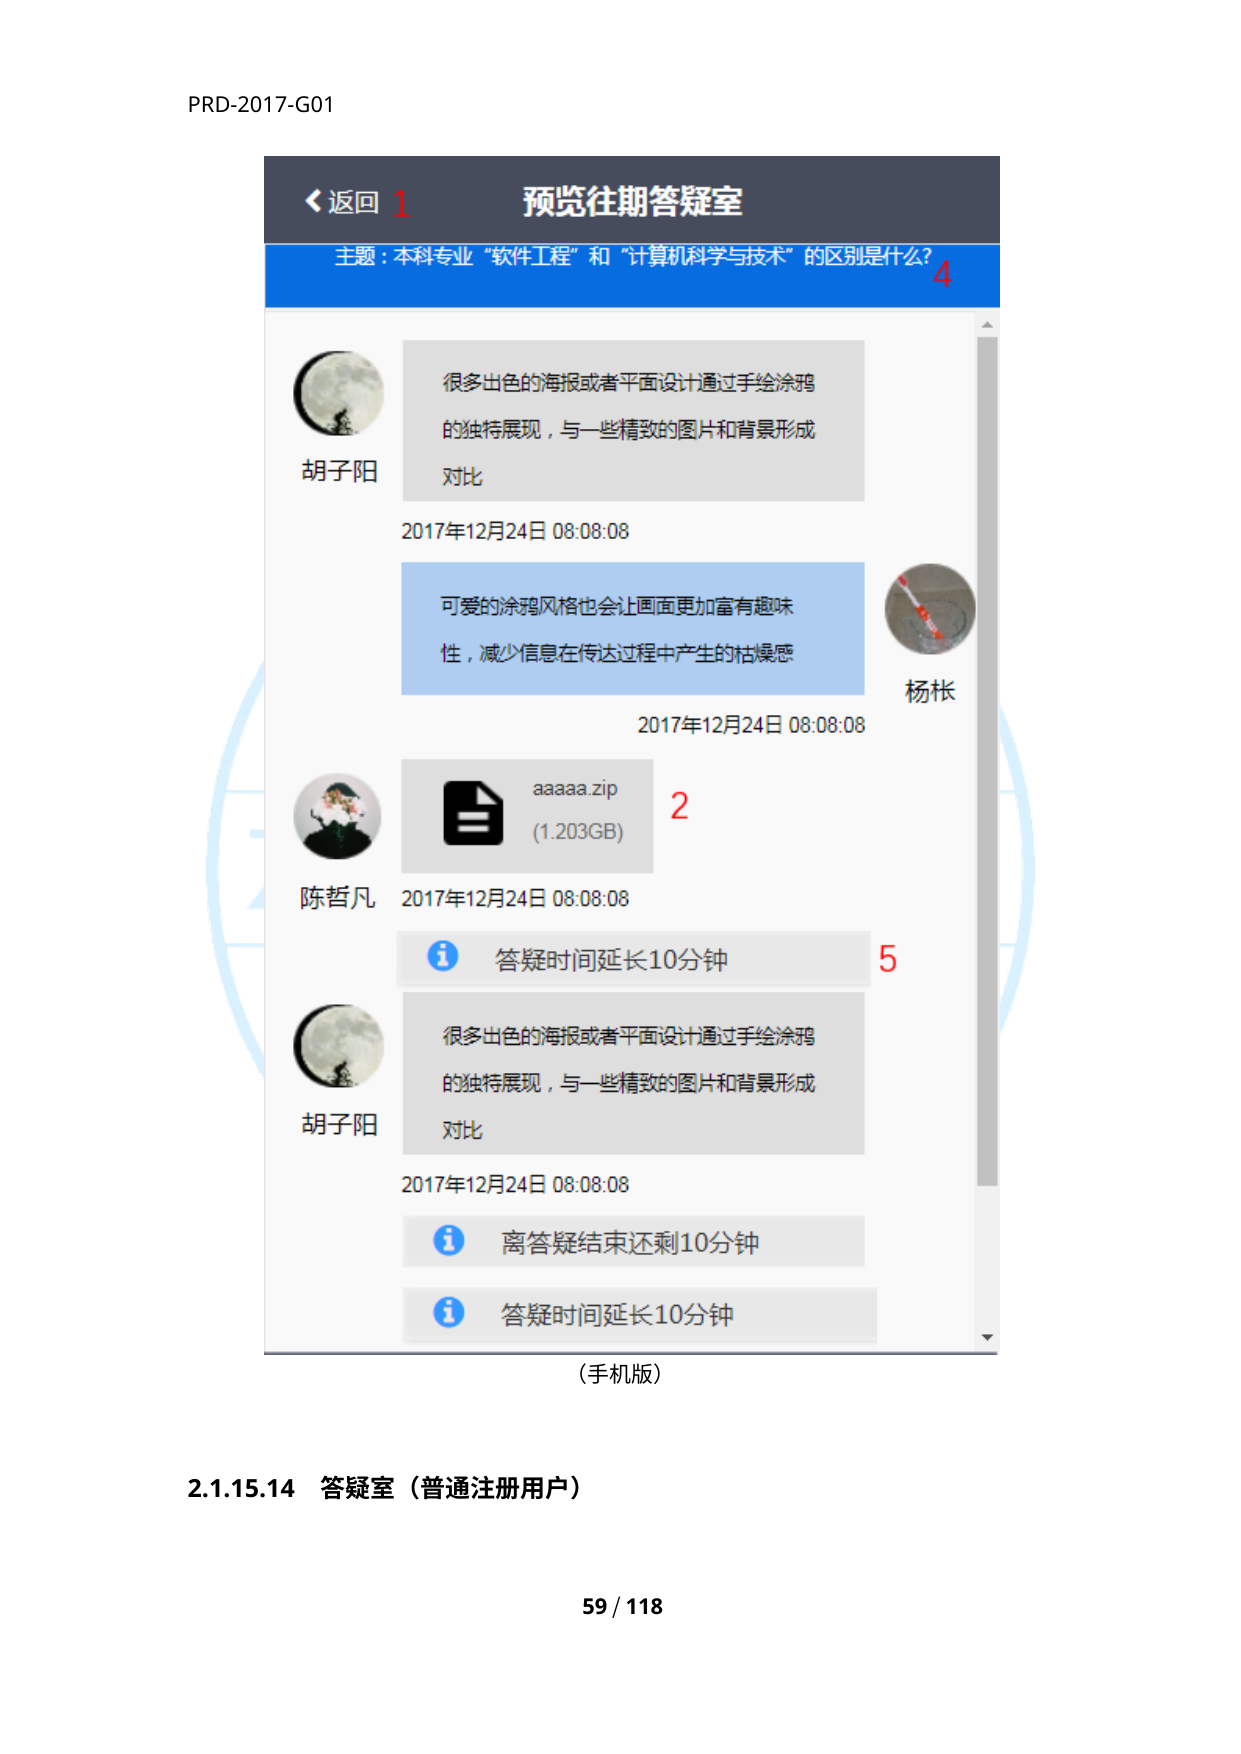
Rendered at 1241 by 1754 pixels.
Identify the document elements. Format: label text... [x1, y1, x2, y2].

text 答疑室（普通注册用户） [187, 1454, 1053, 1519]
picture [264, 156, 1000, 1355]
text （手机版） [187, 1357, 1053, 1389]
